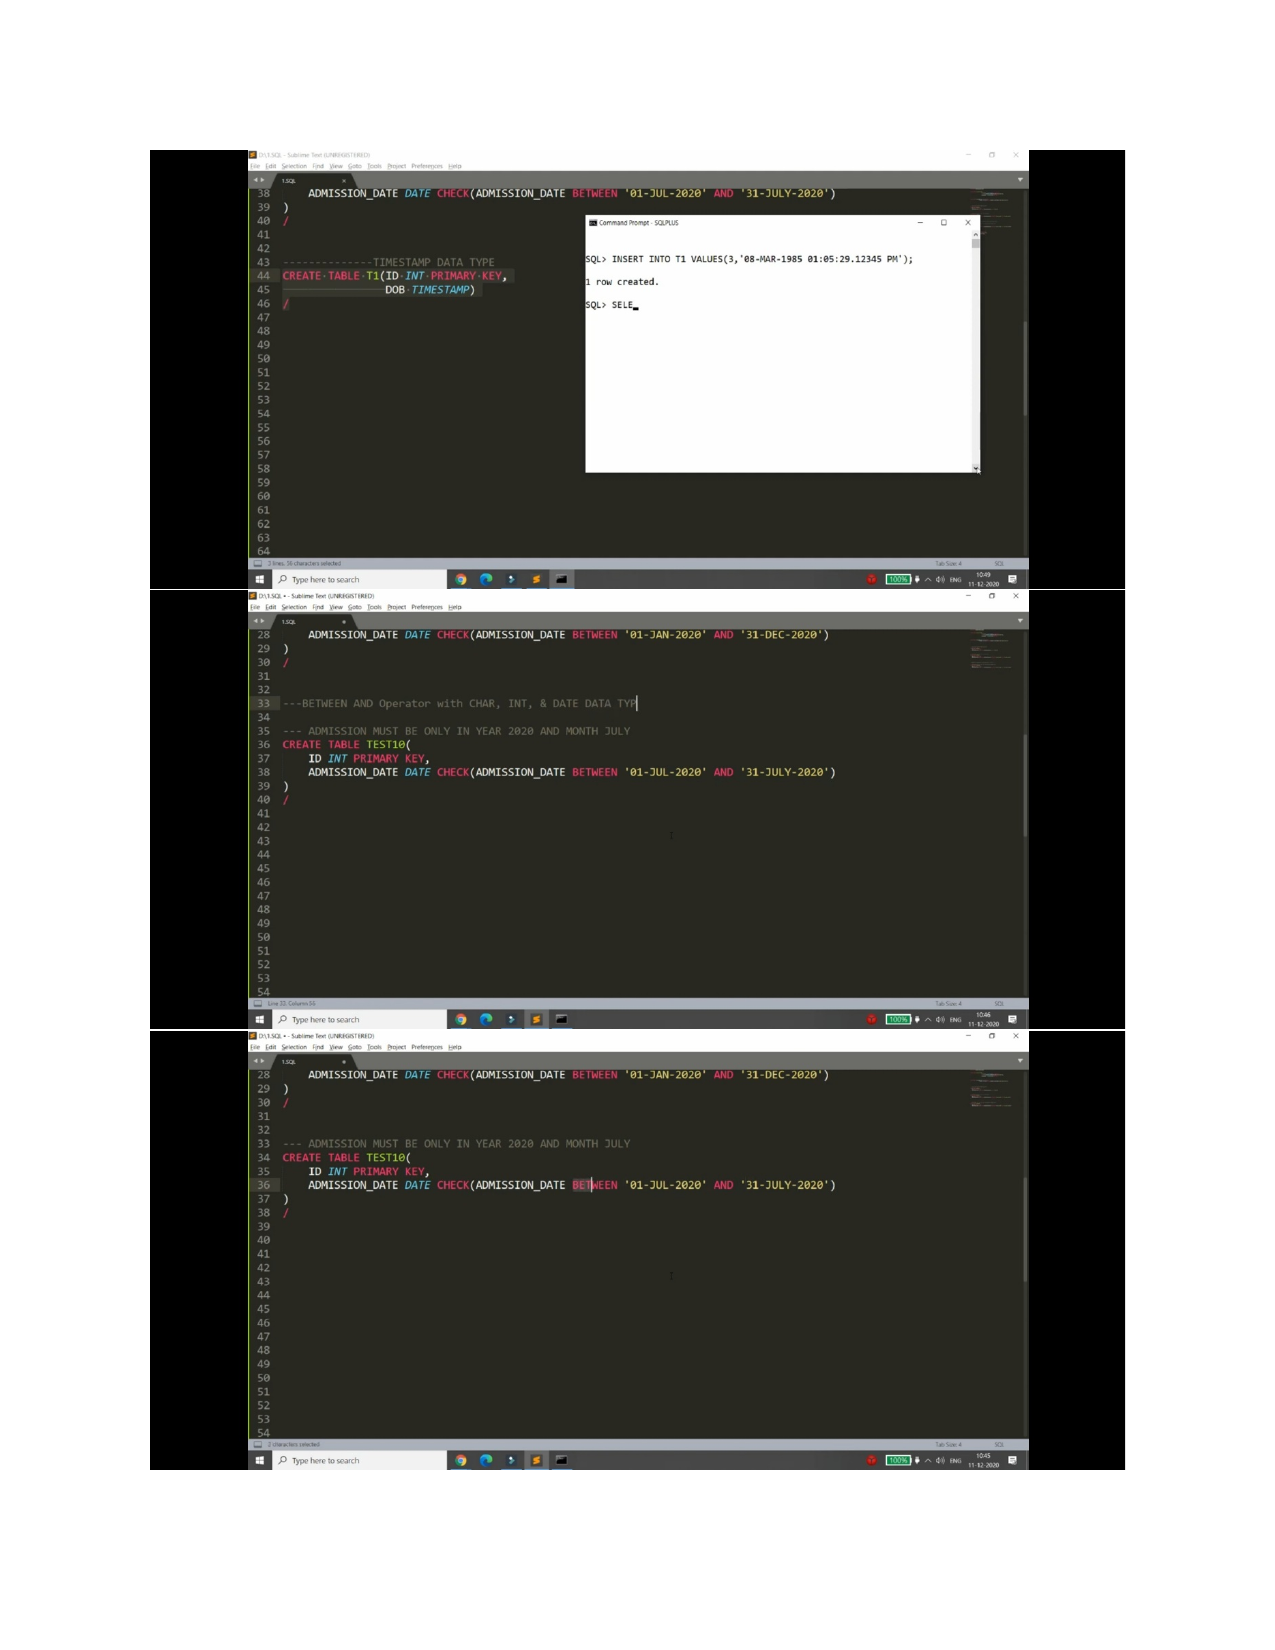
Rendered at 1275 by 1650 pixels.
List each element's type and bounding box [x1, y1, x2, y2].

picture [150, 1031, 1125, 1470]
picture [150, 150, 1125, 589]
picture [150, 590, 1125, 1029]
